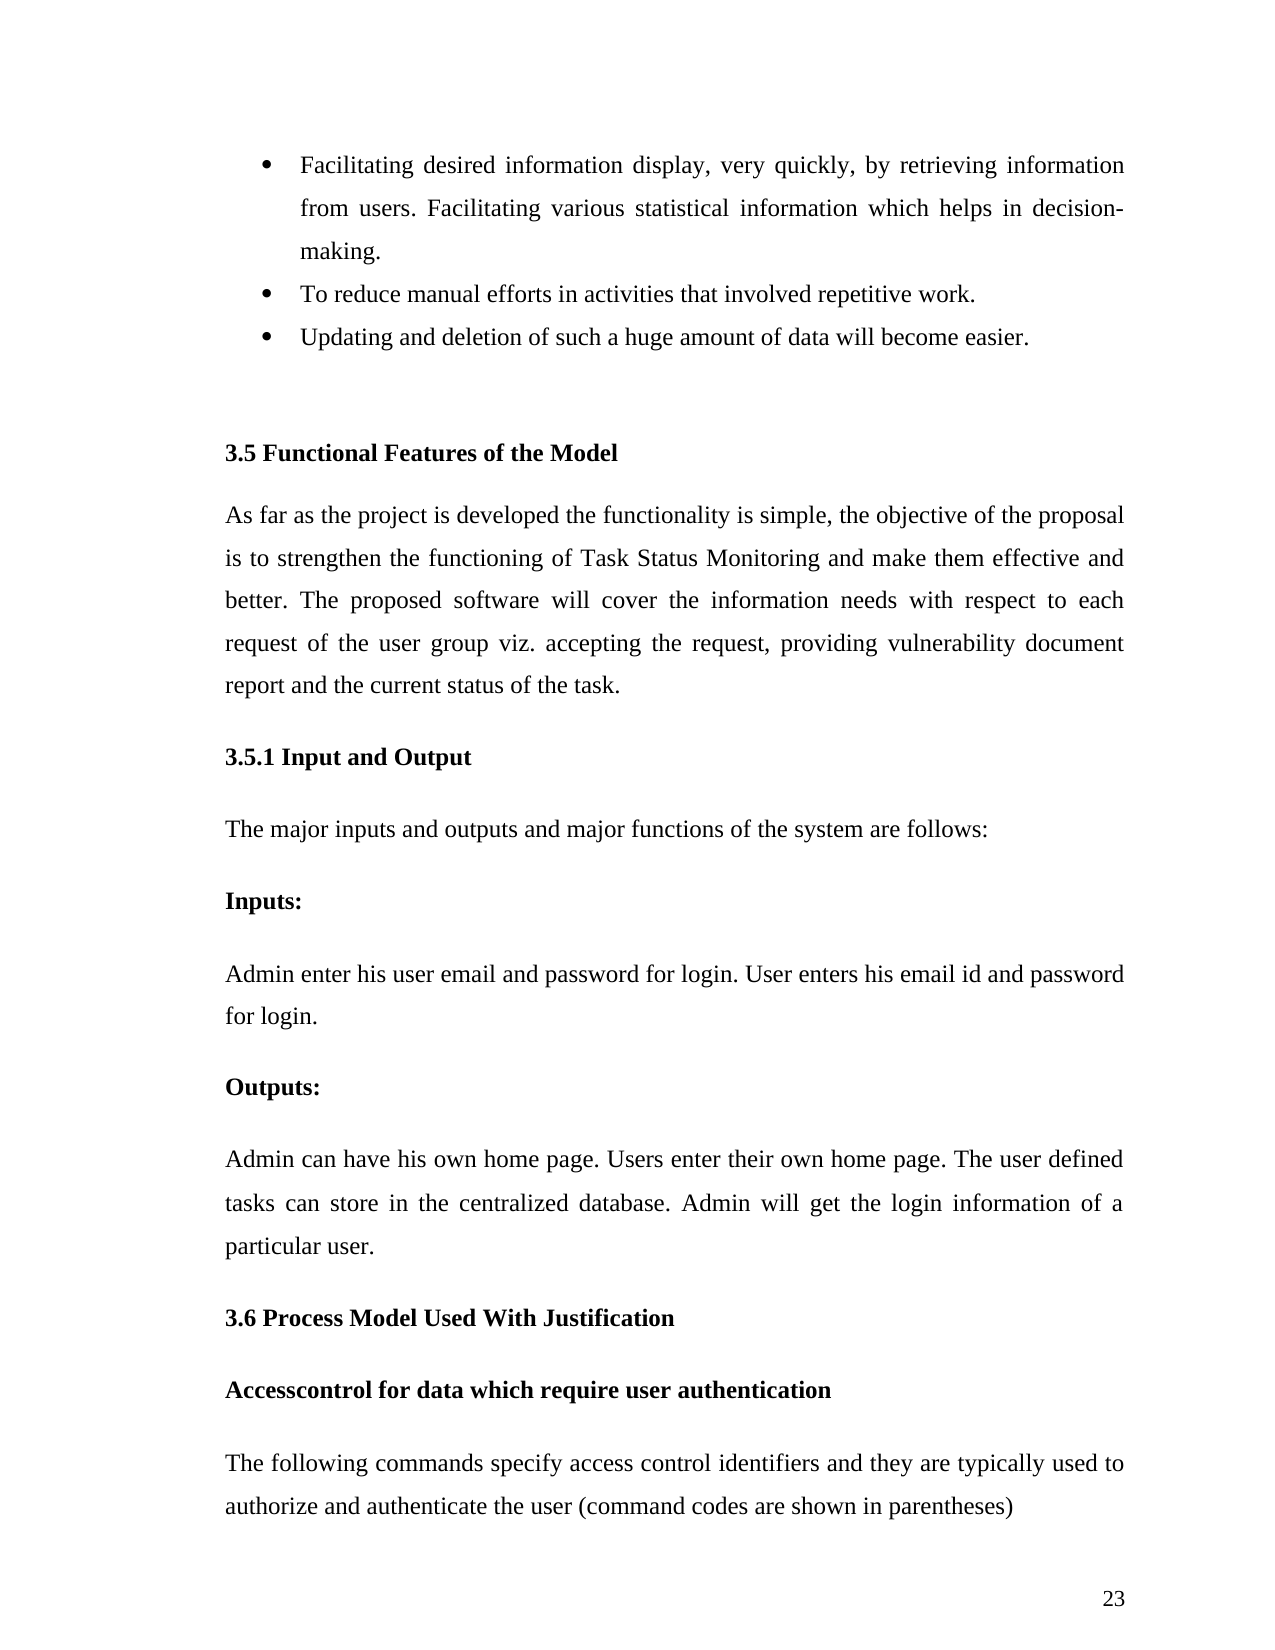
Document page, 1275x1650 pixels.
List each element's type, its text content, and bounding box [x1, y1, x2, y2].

text 3.6 Process Model Used With Justification [225, 1303, 1125, 1332]
text Outputs: [225, 1072, 1125, 1101]
text 3.5 Functional Features of the Model [225, 438, 1125, 467]
text The major inputs and outputs and major functions of the system are follows: [225, 814, 1125, 843]
list Updating and deletion of such a huge amount of data will become easier. [262, 322, 1125, 351]
list Facilitating desired information display, very quickly, by retrieving information from users. Facilitating various statistical information which helps in decision-making. [262, 150, 1125, 265]
list To reduce manual efforts in activities that involved repetitive work. [262, 279, 1125, 308]
text 3.5.1 Input and Output [225, 742, 1125, 771]
text Admin can have his own home page. Users enter their own home page. The user defined tasks can store in the centralized database. Admin will get the login information of a particular user. [225, 1144, 1125, 1259]
text Accesscontrol for data which require user authentication [225, 1375, 1125, 1404]
text Inputs: [225, 886, 1125, 915]
text As far as the project is developed the functionality is simple, the objective of the proposal is to strengthen the functioning of Task Status Monitoring and make them effective and better. The proposed software will cover the information needs with respect to each request of the user group viz. accepting the request, providing vulnerability document report and the current status of the task. [225, 500, 1125, 699]
text The following commands specify access control identifiers and they are typically used to authorize and authenticate the user (command codes are shown in parentheses) [225, 1448, 1125, 1519]
text Admin enter his user email and password for login. User enters his email id and password for login. [225, 959, 1125, 1029]
